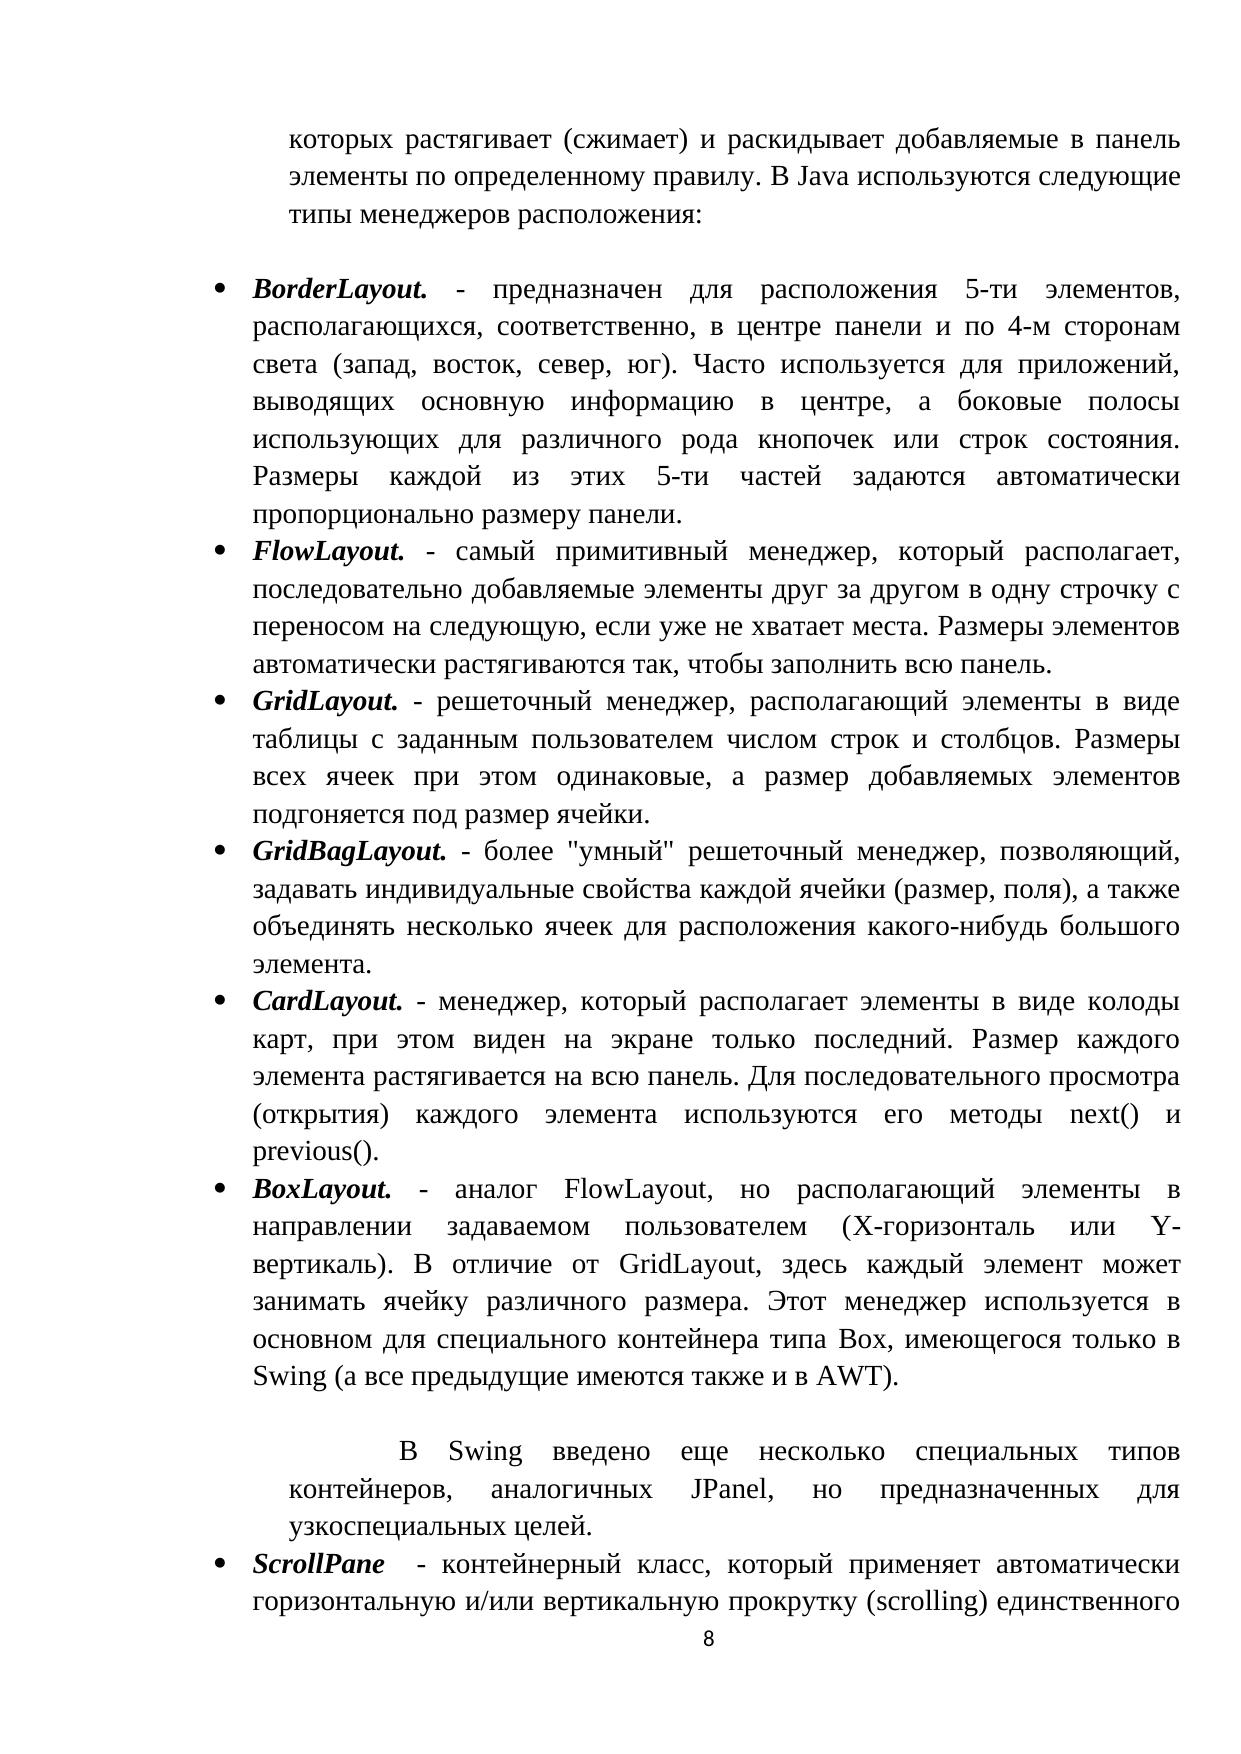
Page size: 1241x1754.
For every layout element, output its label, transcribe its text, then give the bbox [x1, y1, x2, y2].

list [288, 118, 1181, 231]
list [215, 1543, 1181, 1618]
list GridLayout. - решеточный менеджер, располагающий элементы в виде таблицы с заданным пользователем числом строк и столбцов. Размеры всех ячеек при этом одинаковые, а размер добавляемых элементов подгоняется под размер ячейки. [215, 681, 1181, 831]
list CardLayout. - менеджер, который располагает элементы в виде колоды карт, при этом виден на экране только последний. Размер каждого элемента растягивается на всю панель. Для последовательного просмотра (открытия) каждого элемента используются его методы next() и previous(). [215, 981, 1181, 1168]
list FlowLayout. - самый примитивный менеджер, который располагает, последовательно добавляемые элементы друг за другом в одну строчку с переносом на следующую, если уже не хватает места. Размеры элементов автоматически растягиваются так, чтобы заполнить всю панель. [215, 531, 1181, 681]
list BorderLayout. - предназначен для расположения 5-ти элементов, располагающихся, соответственно, в центре панели и по 4-м сторонам света (запад, восток, север, юг). Часто используется для приложений, выводящих основную информацию в центре, а боковые полосы использующих для различного рода кнопочек или строк состояния. Размеры каждой из этих 5-ти частей задаются автоматически пропорционально размеру панели. [215, 268, 1181, 531]
list BoxLayout. - аналог FlowLayout, но располагающий элементы в направлении задаваемом пользователем (X-горизонталь или Y-вертикаль). В отличие от GridLayout, здесь каждый элемент может занимать ячейку различного размера. Этот менеджер используется в основном для специального контейнера типа Box, имеющегося только в Swing (а все предыдущие имеются также и в AWT). [215, 1168, 1181, 1393]
list GridBagLayout. - более "умный" решеточный менеджер, позволяющий, задавать индивидуальные свойства каждой ячейки (размер, поля), а также объединять несколько ячеек для расположения какого-нибудь большого элемента. [215, 831, 1181, 981]
list В Swing введено еще несколько специальных типов контейнеров, аналогичных JPanel, но предназначенных для узкоспециальных целей. [288, 1431, 1181, 1543]
